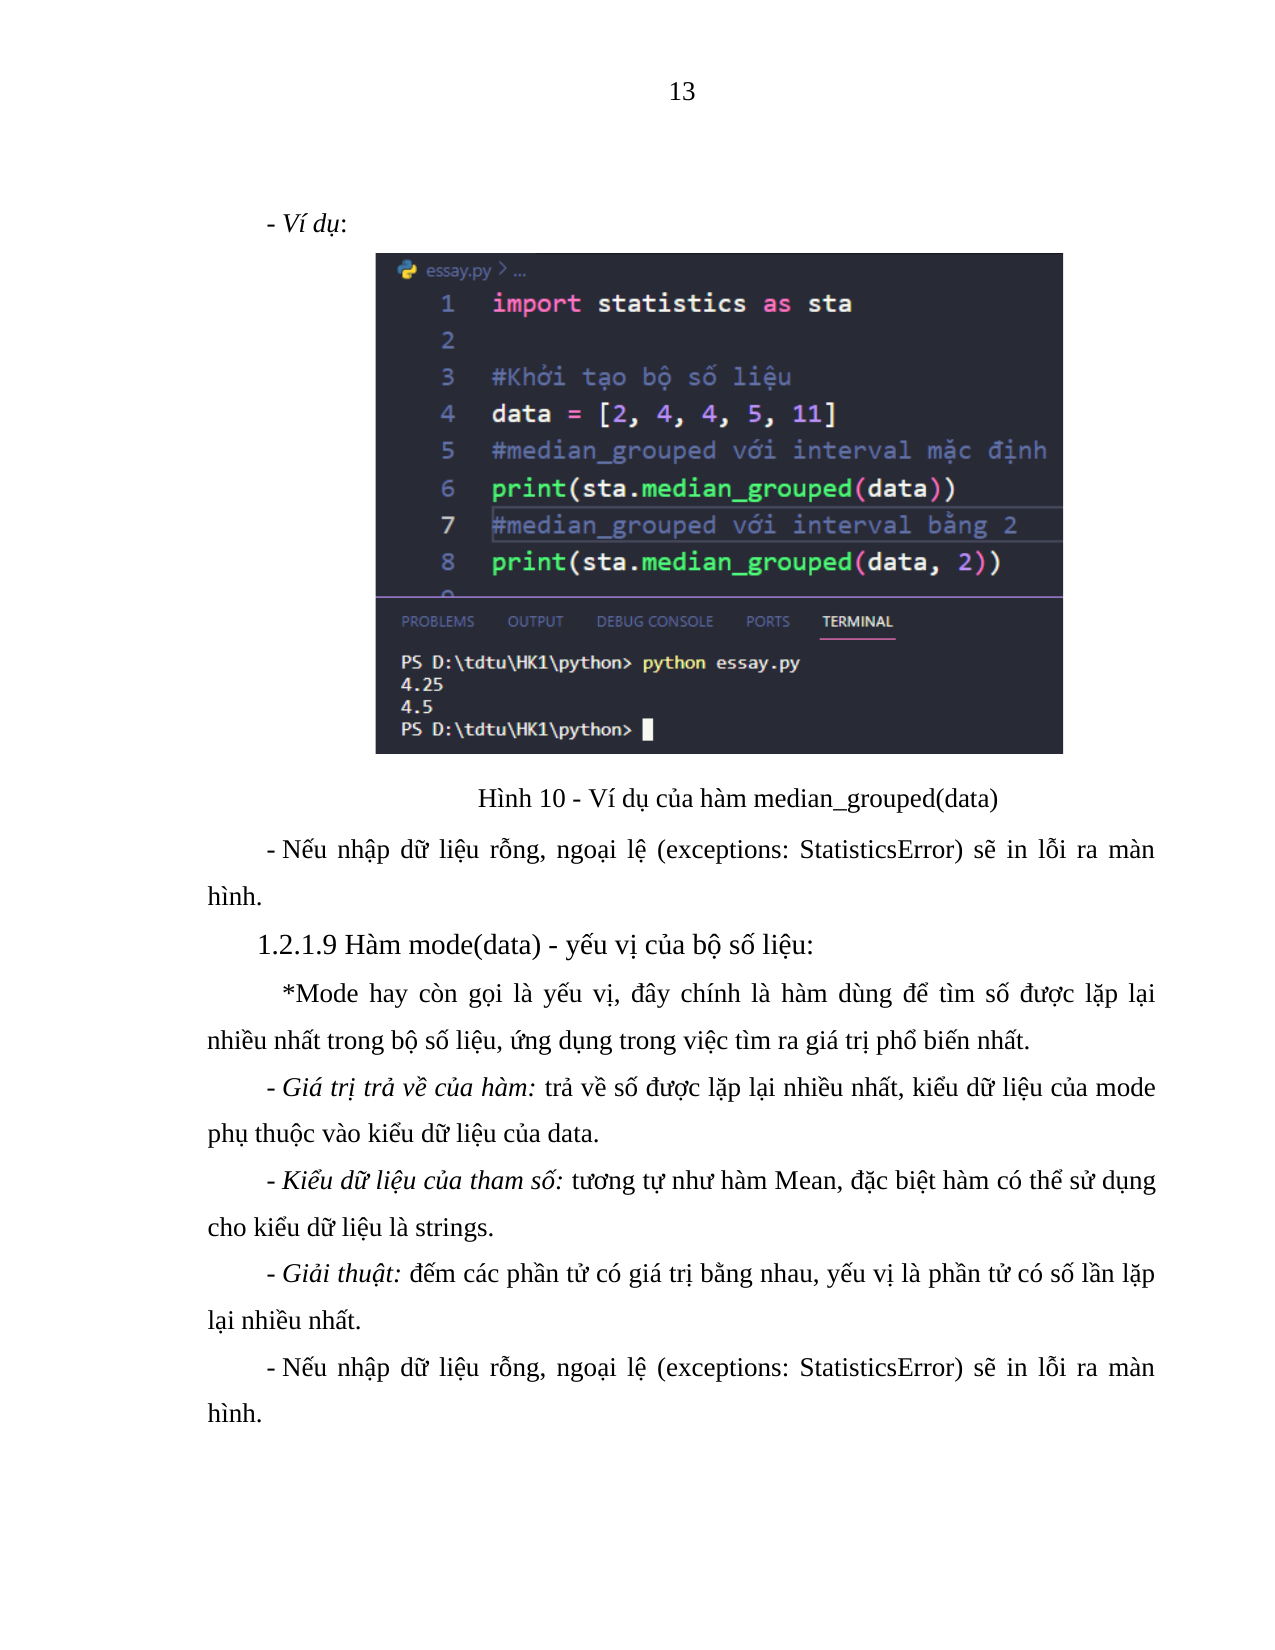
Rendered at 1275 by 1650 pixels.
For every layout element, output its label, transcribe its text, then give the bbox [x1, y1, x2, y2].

text *Mode hay còn gọi là yếu vị, đây chính là hàm dùng để tìm số được lặp lại nhiều nhất trong bộ số liệu, ứng dụng trong việc tìm ra giá trị phổ biến nhất. [207, 977, 1157, 1055]
list Ví dụ: [207, 207, 1157, 238]
list Giải thuật: đếm các phần tử có giá trị bằng nhau, yếu vị là phần tử có số lần lặp lại nhiều nhất. [207, 1257, 1157, 1335]
list Nếu nhập dữ liệu rỗng, ngoại lệ (exceptions: StatisticsError) sẽ in lỗi ra màn hình. [207, 834, 1157, 911]
list Hình 10 - Ví dụ của hàm median_grouped(data) [319, 782, 1157, 813]
list Kiểu dữ liệu của tham số: tương tự như hàm Mean, đặc biệt hàm có thể sử dụng cho kiểu dữ liệu là strings. [207, 1164, 1157, 1242]
list Hàm mode(data) - yếu vị của bộ số liệu: [257, 927, 1157, 961]
picture [375, 253, 1064, 754]
list Nếu nhập dữ liệu rỗng, ngoại lệ (exceptions: StatisticsError) sẽ in lỗi ra màn hình. [207, 1351, 1157, 1428]
list Giá trị trả về của hàm: trả về số được lặp lại nhiều nhất, kiểu dữ liệu của mode phụ thuộc vào kiểu dữ liệu của data. [207, 1071, 1157, 1148]
